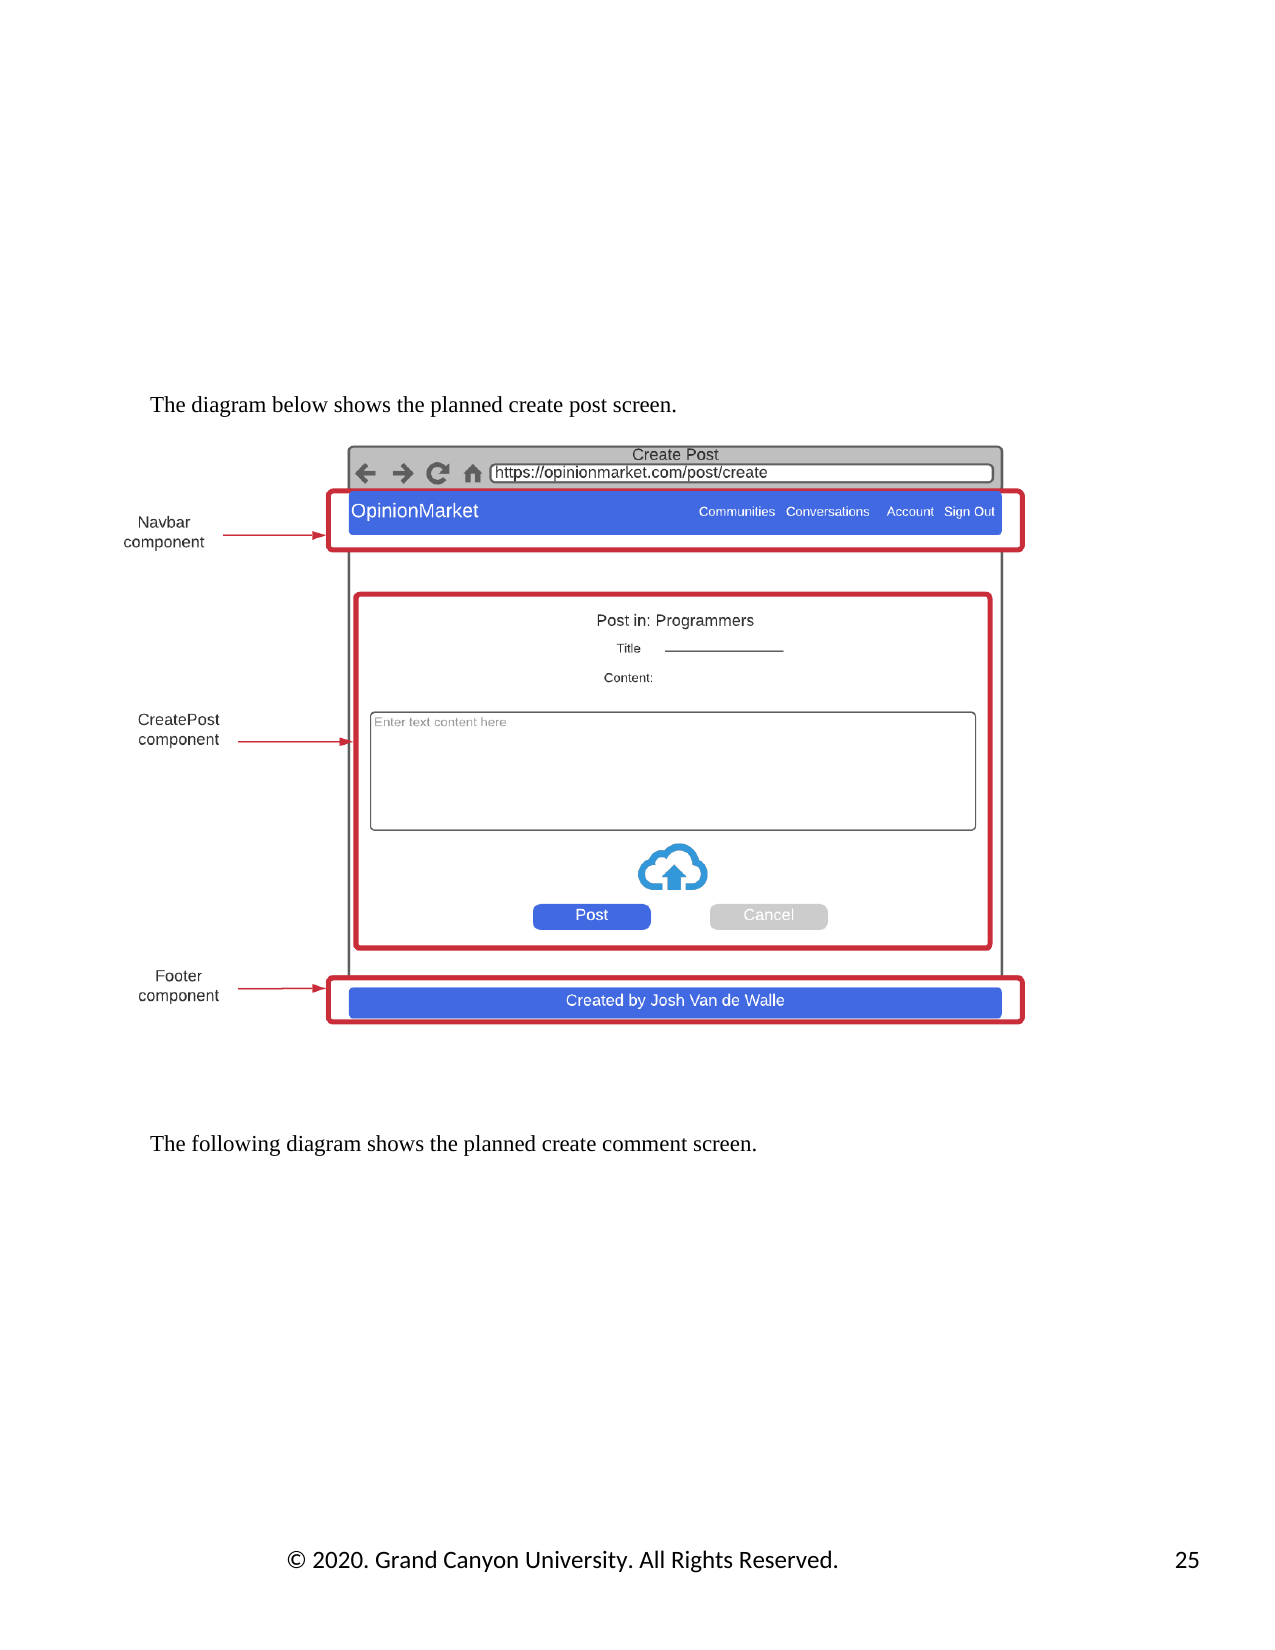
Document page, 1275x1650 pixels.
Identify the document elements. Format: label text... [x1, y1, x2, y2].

text The diagram below shows the planned create post screen. [75, 391, 1200, 418]
picture [75, 417, 1050, 1077]
text The following diagram shows the planned create comment screen. [75, 1130, 1200, 1156]
